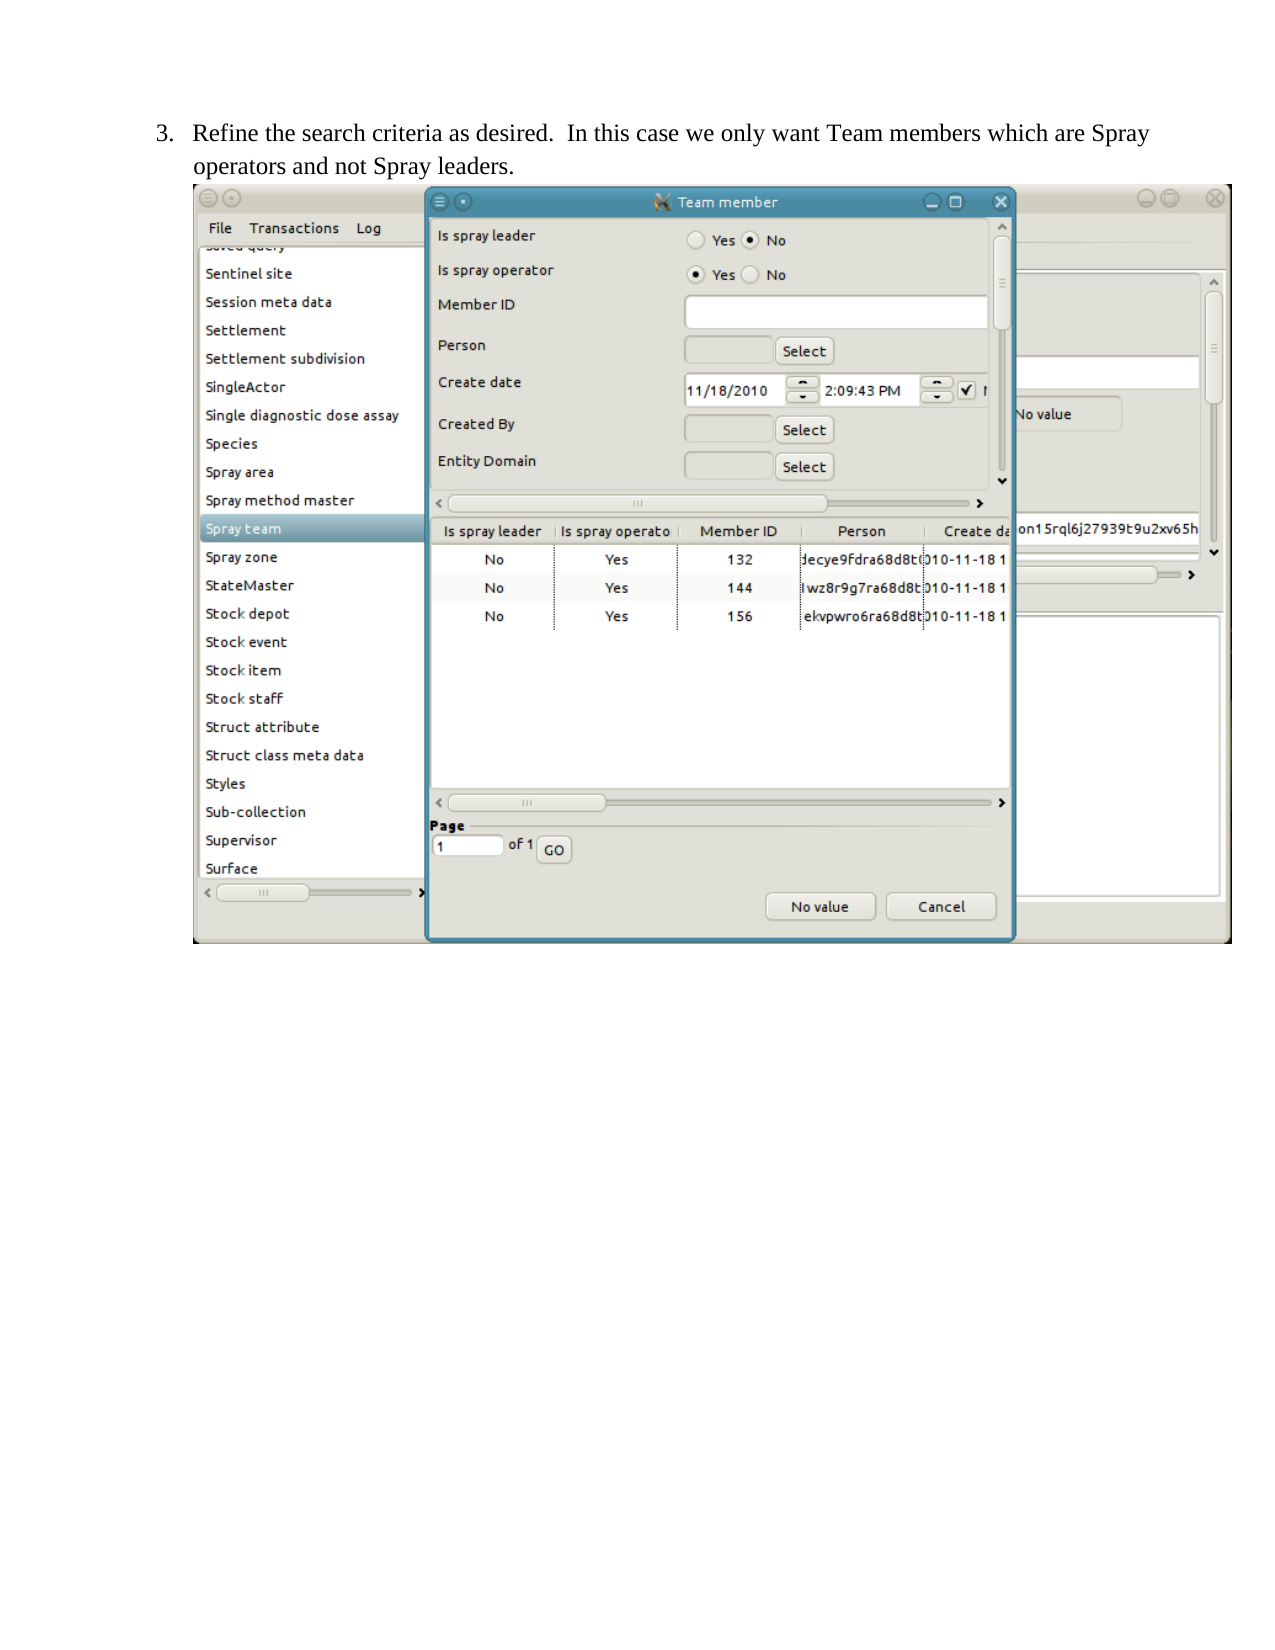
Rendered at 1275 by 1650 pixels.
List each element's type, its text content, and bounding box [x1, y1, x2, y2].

picture [193, 184, 1232, 944]
